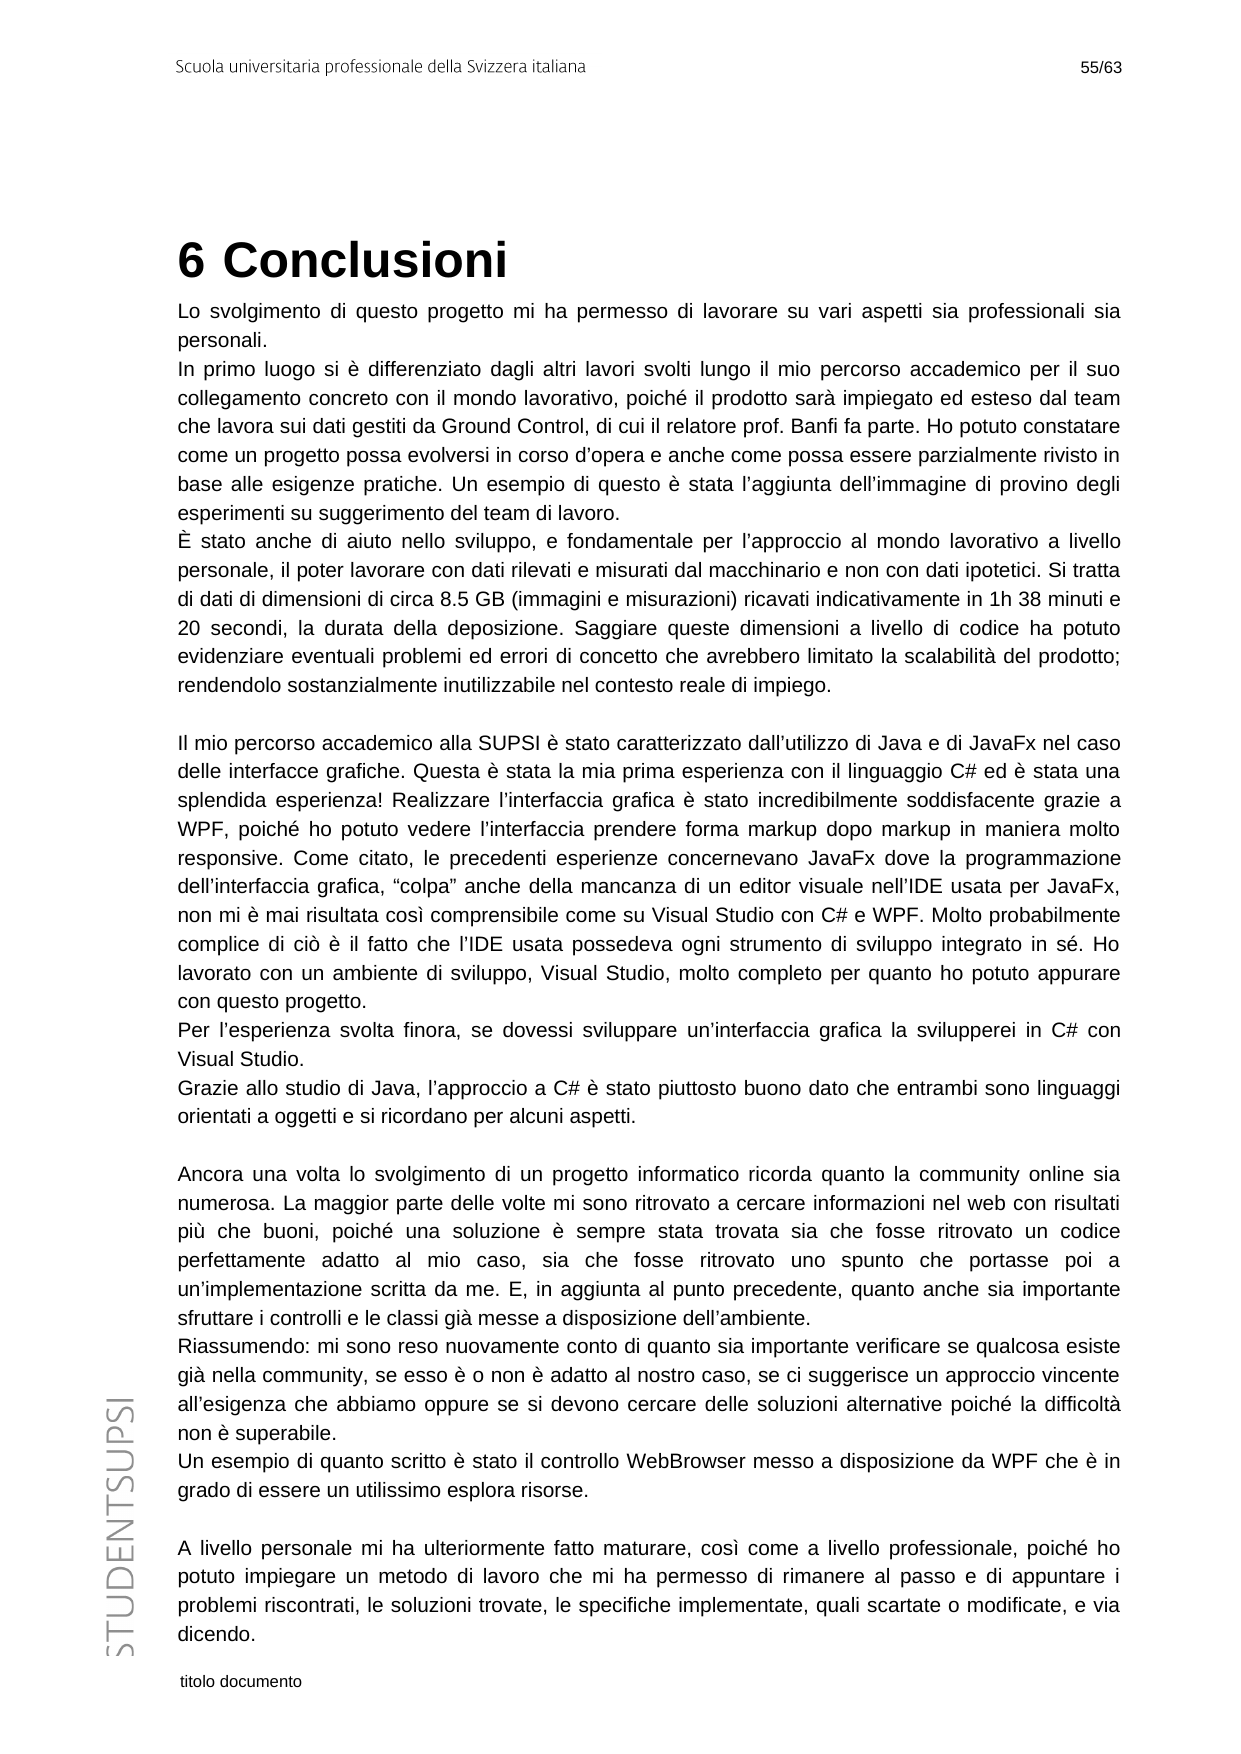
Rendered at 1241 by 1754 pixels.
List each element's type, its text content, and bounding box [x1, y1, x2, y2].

picture [168, 53, 602, 80]
picture [106, 1399, 134, 1657]
text Grazie allo studio di Java, l’approccio a C# è stato piuttosto buono dato che entrambi sono linguaggi orientati a oggetti e si ricordano per alcuni aspetti. [177, 1075, 1122, 1128]
text È stato anche di aiuto nello sviluppo, e fondamentale per l’approccio al mondo lavorativo a livello personale, il poter lavorare con dati rilevati e misurati dal macchinario e non con dati ipotetici. Si tratta di dati di dimensioni di circa 8.5 GB (immagini e misurazioni) ricavati indicativamente in 1h 38 minuti e 20 secondi, la durata della deposizione. Saggiare queste dimensioni a livello di codice ha potuto evidenziare eventuali problemi ed errori di concetto che avrebbero limitato la scalabilità del prodotto; rendendolo sostanzialmente inutilizzabile nel contesto reale di impiego. [177, 529, 1122, 697]
text In primo luogo si è differenziato dagli altri lavori svolti lungo il mio percorso accademico per il suo collegamento concreto con il mondo lavorativo, poiché il prodotto sarà impiegato ed esteso dal team che lavora sui dati gestiti da Ground Control, di cui il relatore prof. Banfi fa parte. Ho potuto constatare come un progetto possa evolversi in corso d’opera e anche come possa essere parzialmente rivisto in base alle esigenze pratiche. Un esempio di questo è stata l’aggiunta dell’immagine di provino degli esperimenti su suggerimento del team di lavoro. [177, 357, 1122, 524]
text Ancora una volta lo svolgimento di un progetto informatico ricorda quanto la community online sia numerosa. La maggior parte delle volte mi sono ritrovato a cercare informazioni nel web con risultati più che buoni, poiché una soluzione è sempre stata trovata sia che fosse ritrovato un codice perfettamente adatto al mio caso, sia che fosse ritrovato uno spunto che portasse poi a un’implementazione scritta da me. E, in aggiunta al punto precedente, quanto anche sia importante sfruttare i controlli e le classi già messe a disposizione dell’ambiente. [177, 1162, 1122, 1329]
text A livello personale mi ha ulteriormente fatto maturare, così come a livello professionale, poiché ho potuto impiegare un metodo di lavoro che mi ha permesso di rimanere al passo e di appuntare i problemi riscontrati, le soluzioni trovate, le specifiche implementate, quali scartate o modificate, e via dicendo. [177, 1535, 1122, 1646]
text Un esempio di quanto scritto è stato il controllo WebBrowser messo a disposizione da WPF che è in grado di essere un utilissimo esplora risorse. [177, 1449, 1122, 1502]
text Lo svolgimento di questo progetto mi ha permesso di lavorare su vari aspetti sia professionali sia personali. [177, 299, 1122, 352]
text Il mio percorso accademico alla SUPSI è stato caratterizzato dall’utilizzo di Java e di JavaFx nel caso delle interfacce grafiche. Questa è stata la mia prima esperienza con il linguaggio C# ed è stata una splendida esperienza! Realizzare l’interfaccia grafica è stato incredibilmente soddisfacente grazie a WPF, poiché ho potuto vedere l’interfaccia prendere forma markup dopo markup in maniera molto responsive. Come citato, le precedenti esperienze concernevano JavaFx dove la programmazione dell’interfaccia grafica, “colpa” anche della mancanza di un editor visuale nell’IDE usata per JavaFx, non mi è mai risultata così comprensibile come su Visual Studio con C# e WPF. Molto probabilmente complice di ciò è il fatto che l’IDE usata possedeva ogni strumento di sviluppo integrato in sé. Ho lavorato con un ambiente di sviluppo, Visual Studio, molto completo per quanto ho potuto appurare con questo progetto. [177, 730, 1122, 1013]
text Per l’esperienza svolta finora, se dovessi sviluppare un’interfaccia grafica la svilupperei in C# con Visual Studio. [177, 1018, 1122, 1071]
text Riassumendo: mi sono reso nuovamente conto di quanto sia importante verificare se qualcosa esiste già nella community, se esso è o non è adatto al nostro caso, se ci suggerisce un approccio vincente all’esigenza che abbiamo oppure se si devono cercare delle soluzioni alternative poiché la difficoltà non è superabile. [177, 1334, 1122, 1444]
subtitle Conclusioni [177, 230, 1122, 288]
